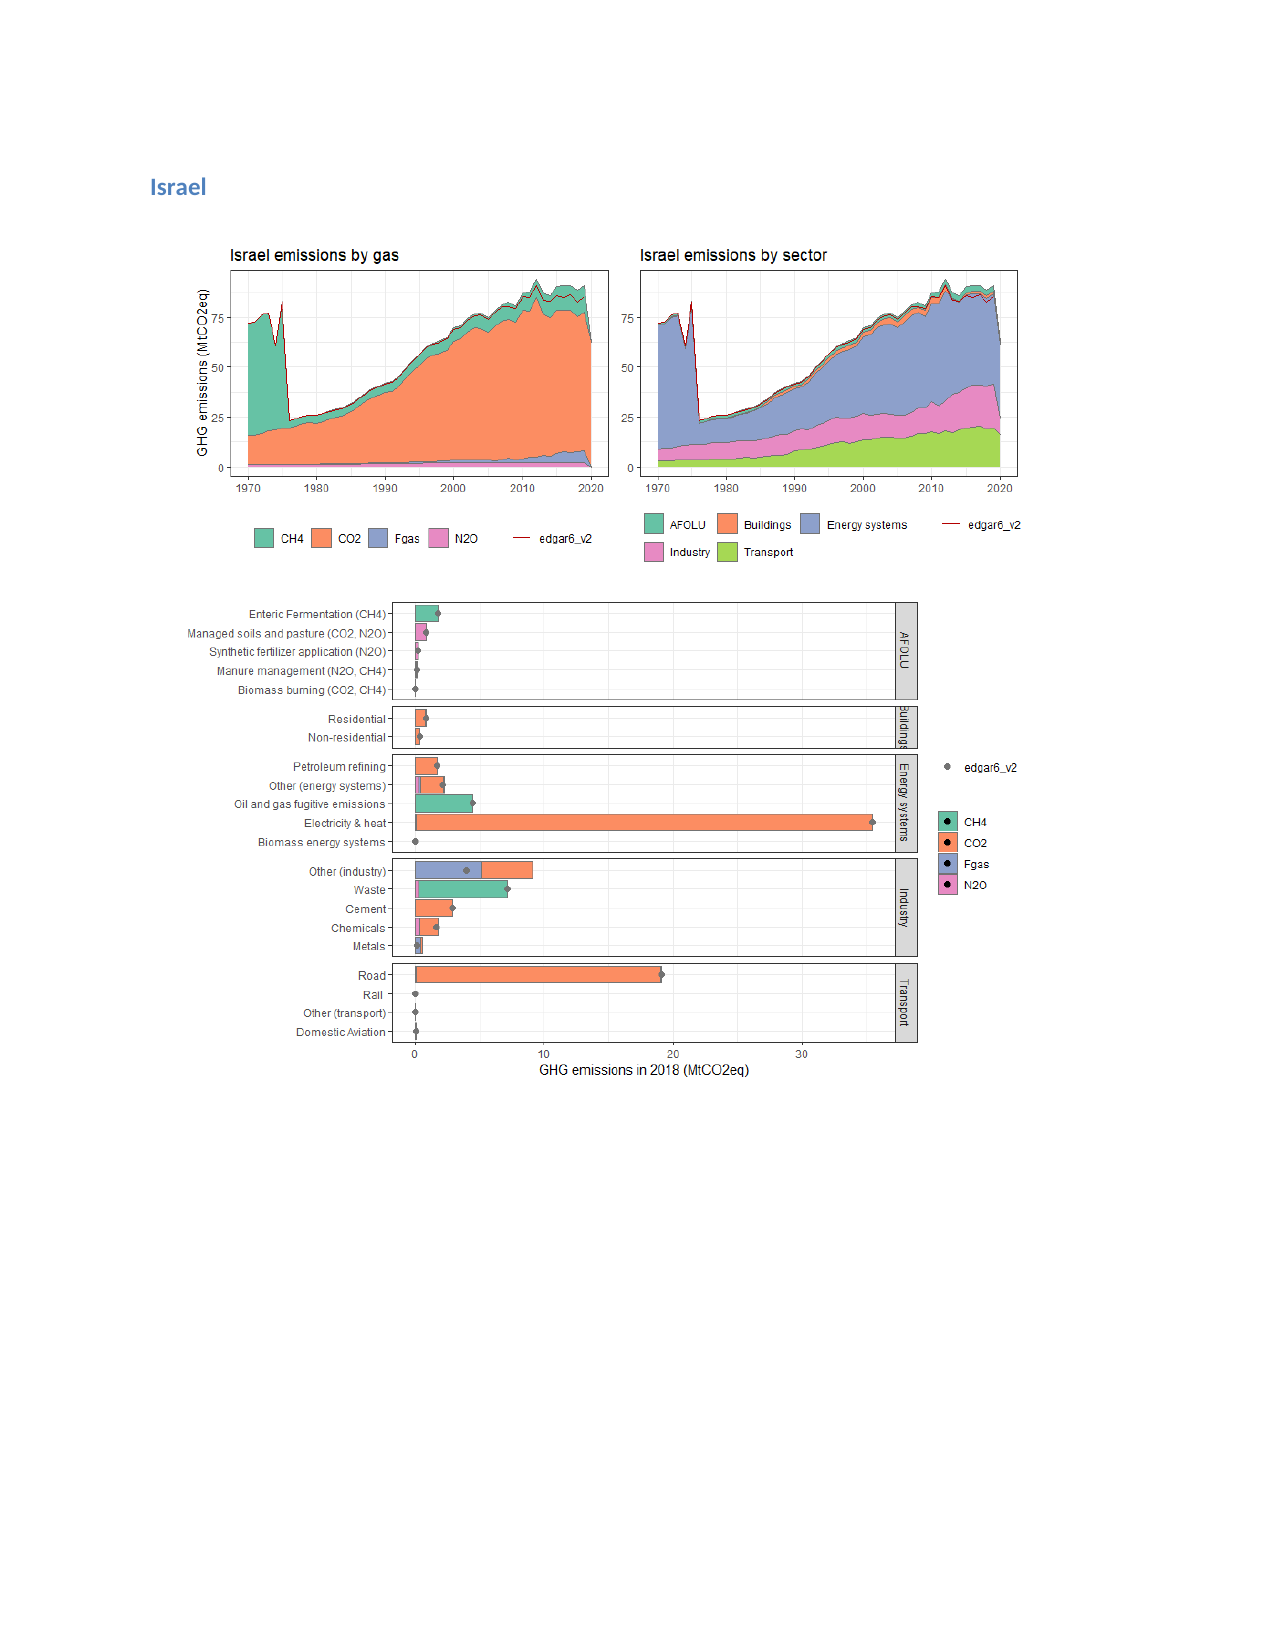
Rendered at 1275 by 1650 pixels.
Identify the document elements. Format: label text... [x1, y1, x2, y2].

picture [168, 220, 1044, 1096]
subtitle Israel [150, 171, 1125, 201]
